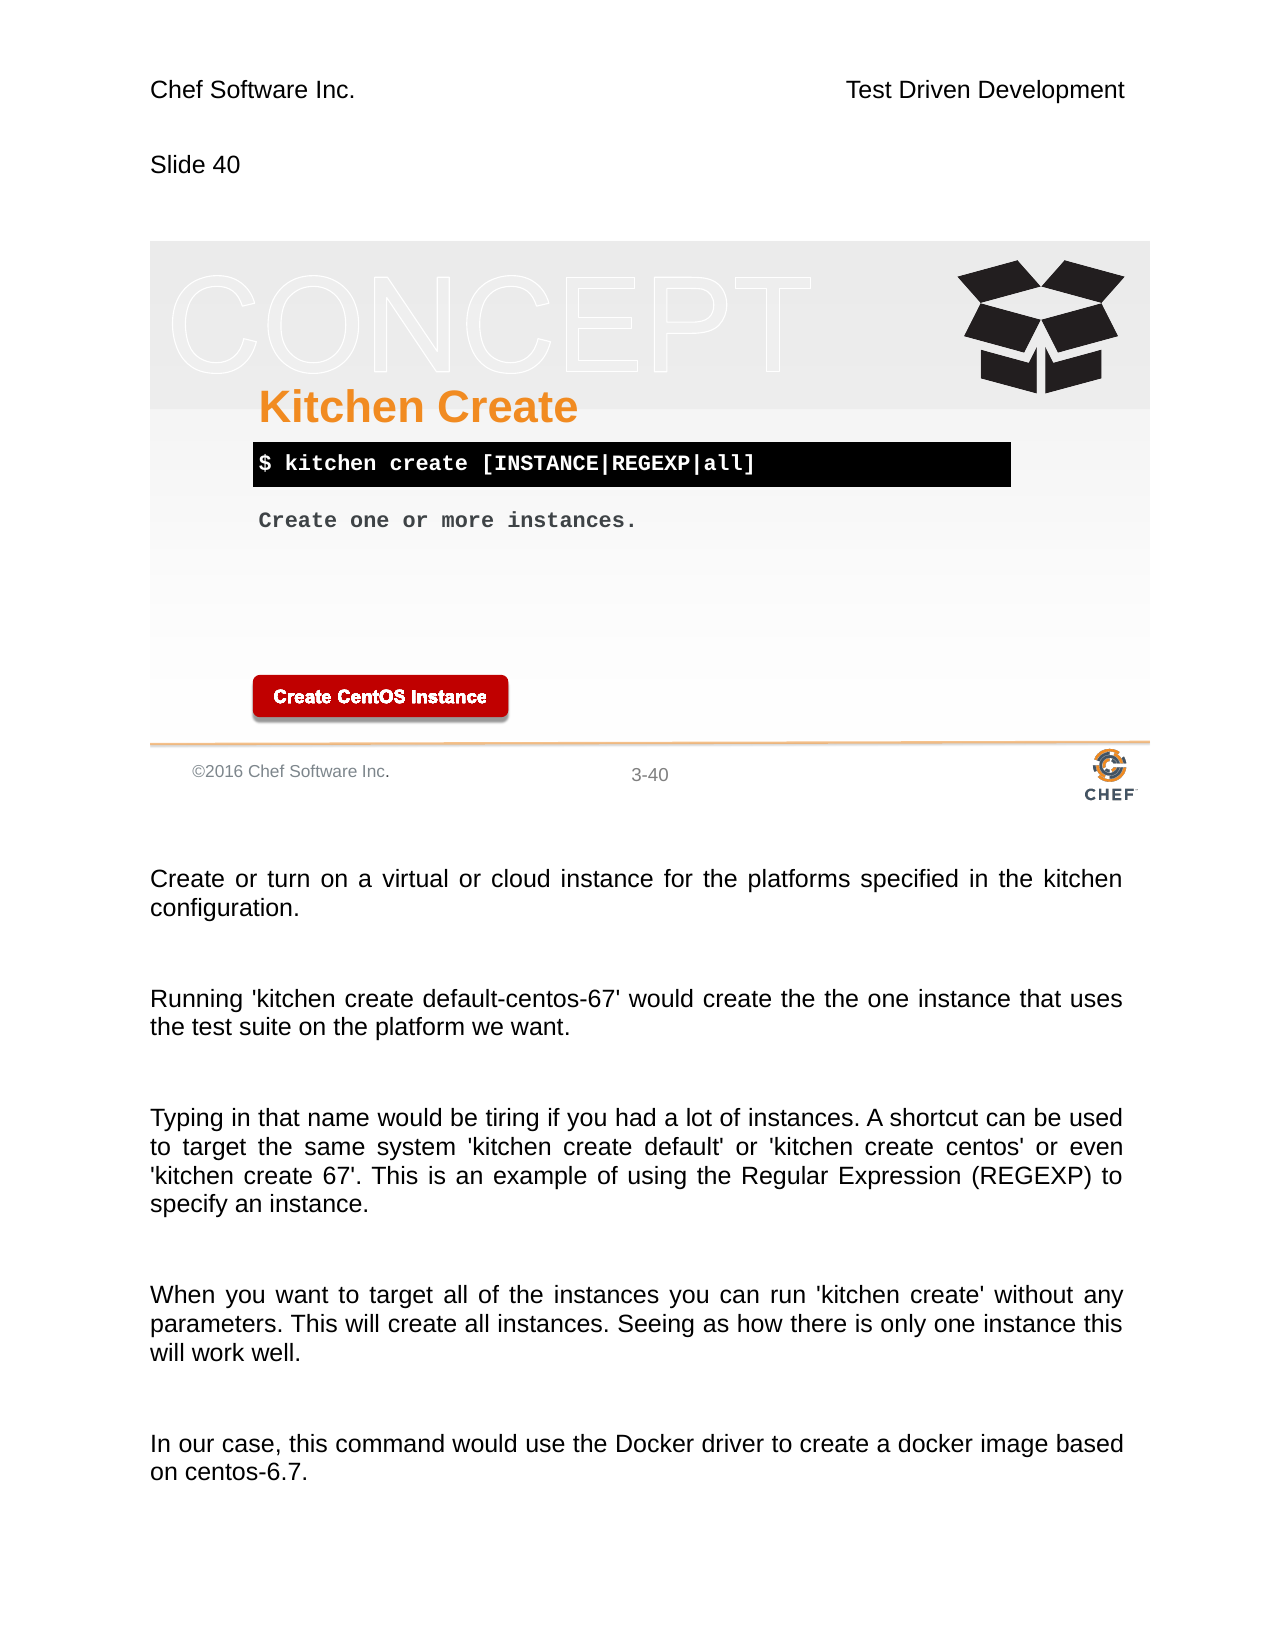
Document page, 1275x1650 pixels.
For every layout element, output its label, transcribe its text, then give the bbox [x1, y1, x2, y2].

text Running 'kitchen create default-centos-67' would create the the one instance that uses the test suite on the platform we want. [150, 983, 1125, 1041]
text When you want to target all of the instances you can run 'kitchen create' without any parameters. This will create all instances. Seeing as how there is only one instance this will work well. [150, 1280, 1125, 1366]
text Typing in that name would be tiring if you had a lot of instances. A shortcut can be used to target the same system 'kitchen create default' or 'kitchen create centos' or even 'kitchen create 67'. This is an example of using the Regular Expression (REGEXP) to specify an instance. [150, 1103, 1125, 1218]
text Slide 40 [150, 150, 1125, 179]
text In our case, this command would use the Docker driver to create a docker image based on centos-6.7. [150, 1428, 1125, 1486]
text Create or turn on a virtual or cloud instance for the platforms specified in the kitchen configuration. [150, 864, 1125, 921]
